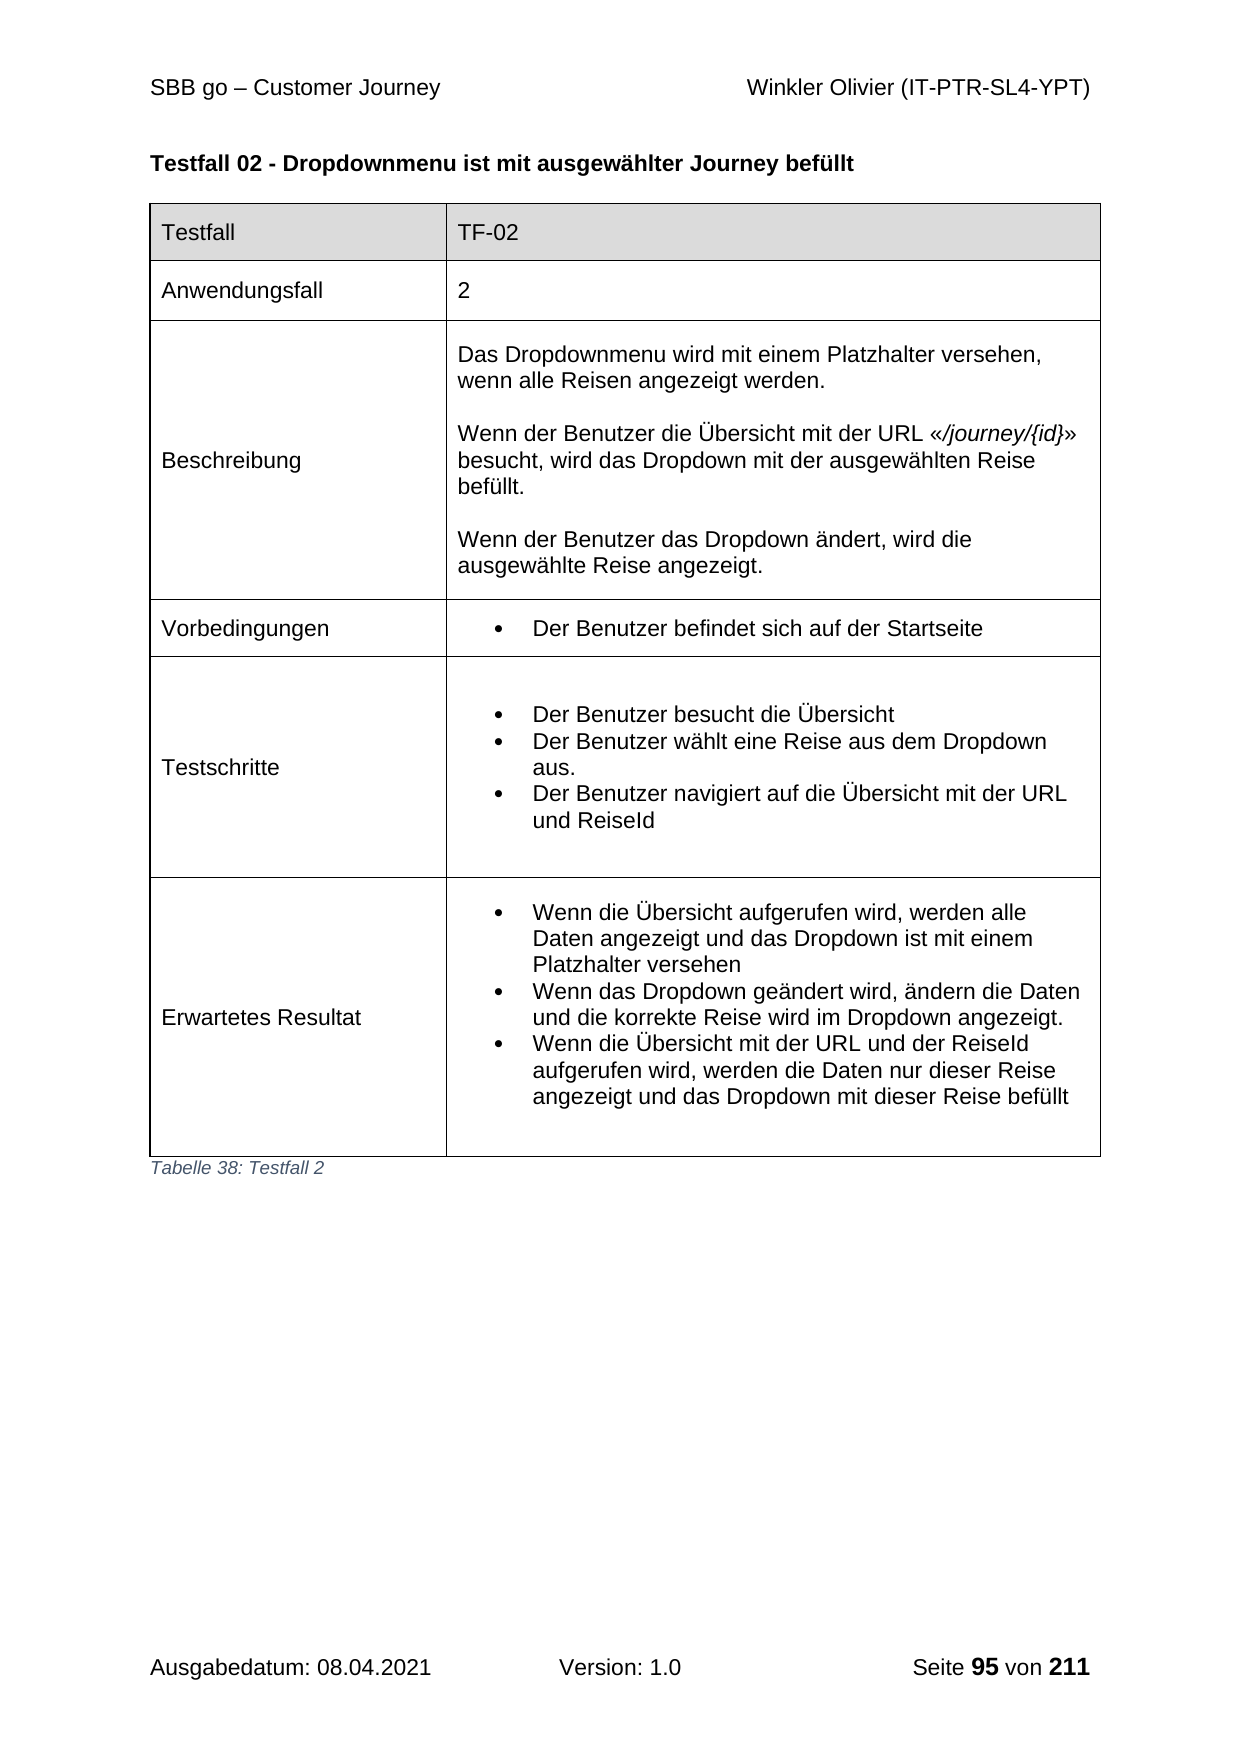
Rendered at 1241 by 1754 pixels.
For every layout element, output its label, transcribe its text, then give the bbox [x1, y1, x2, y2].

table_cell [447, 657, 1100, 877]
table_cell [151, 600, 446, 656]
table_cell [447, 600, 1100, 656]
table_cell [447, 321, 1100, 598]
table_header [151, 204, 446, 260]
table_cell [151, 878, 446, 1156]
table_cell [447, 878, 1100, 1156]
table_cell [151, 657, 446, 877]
text Tabelle 38: Testfall 2 [150, 1157, 1090, 1179]
text Testfall 02 - Dropdownmenu ist mit ausgewählter Journey befüllt [150, 150, 1090, 176]
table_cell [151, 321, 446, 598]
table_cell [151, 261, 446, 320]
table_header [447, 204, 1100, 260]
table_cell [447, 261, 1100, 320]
